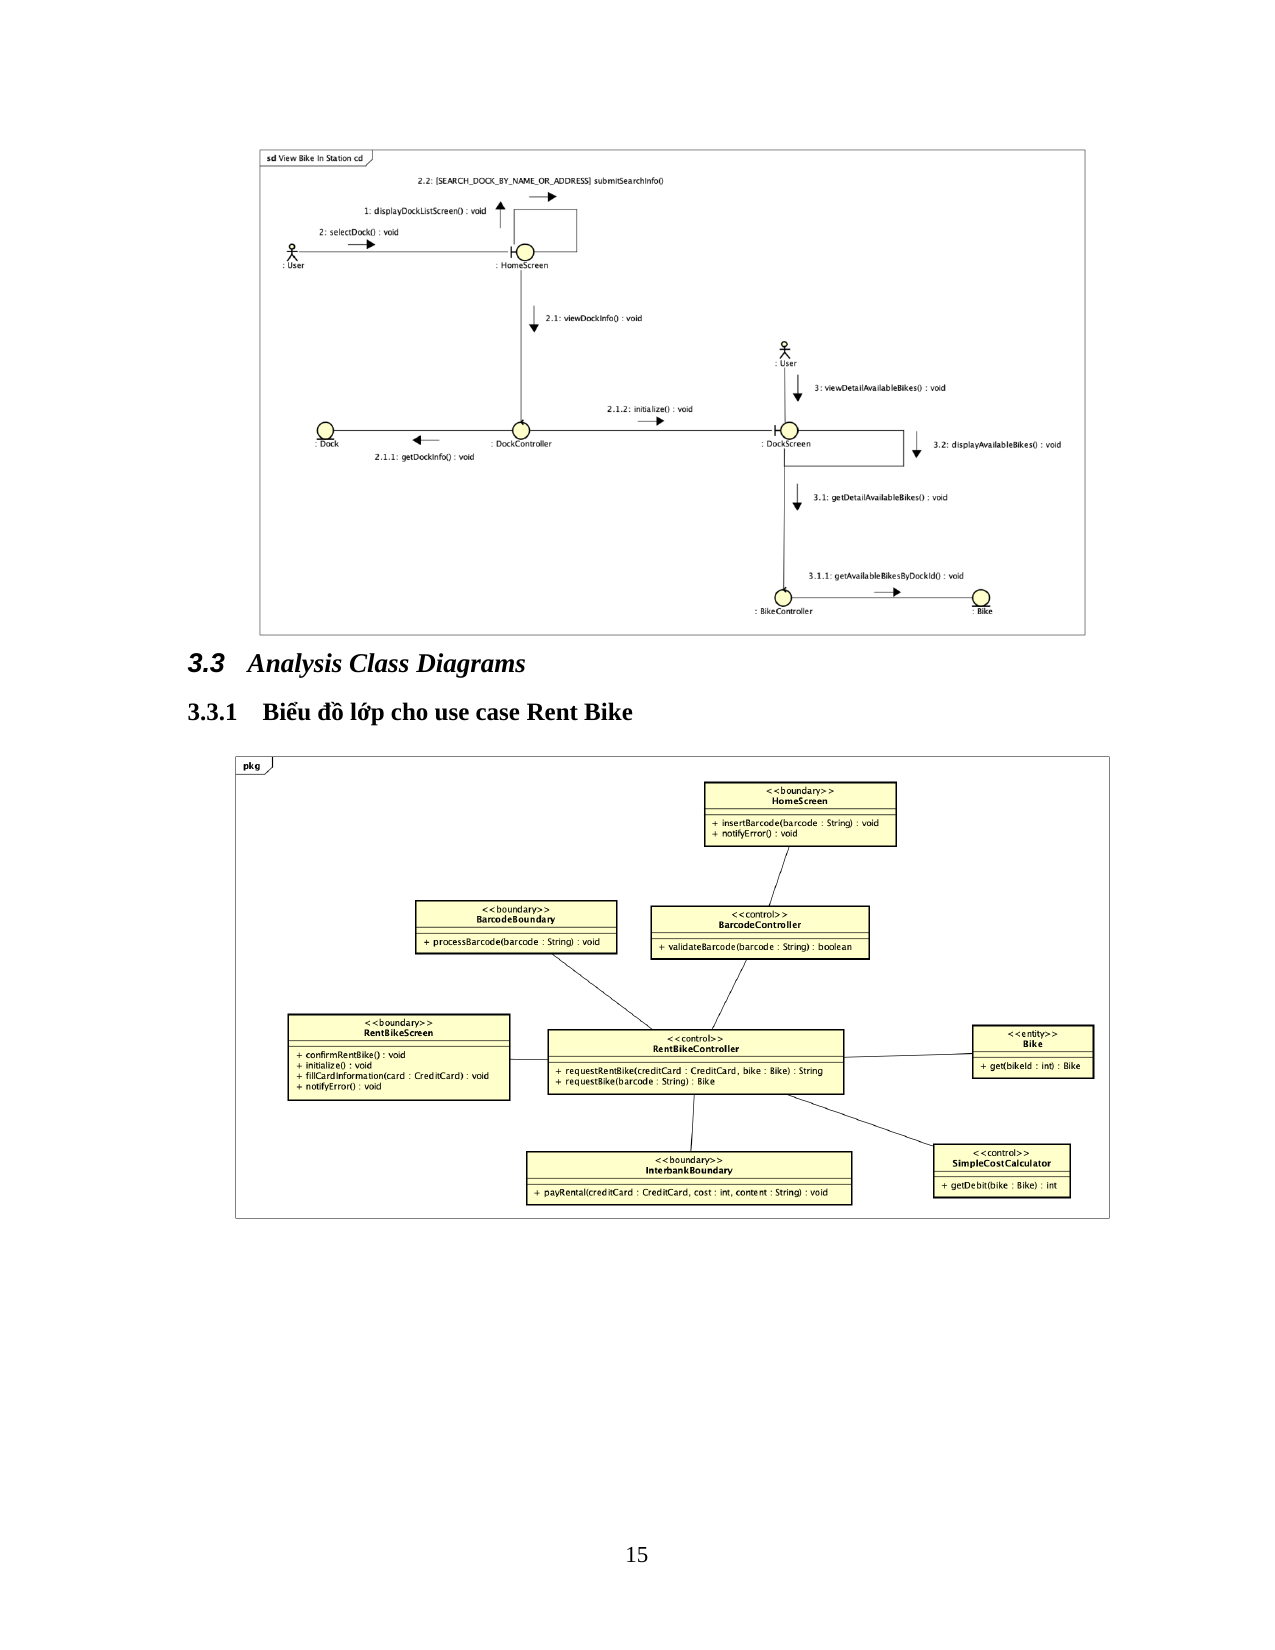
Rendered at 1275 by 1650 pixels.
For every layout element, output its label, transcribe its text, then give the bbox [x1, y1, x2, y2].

picture [228, 749, 1115, 1225]
picture [253, 143, 1091, 641]
list Biểu đồ lớp cho use case Rent Bike [187, 697, 1229, 726]
subtitle Analysis Class Diagrams [187, 647, 1229, 678]
